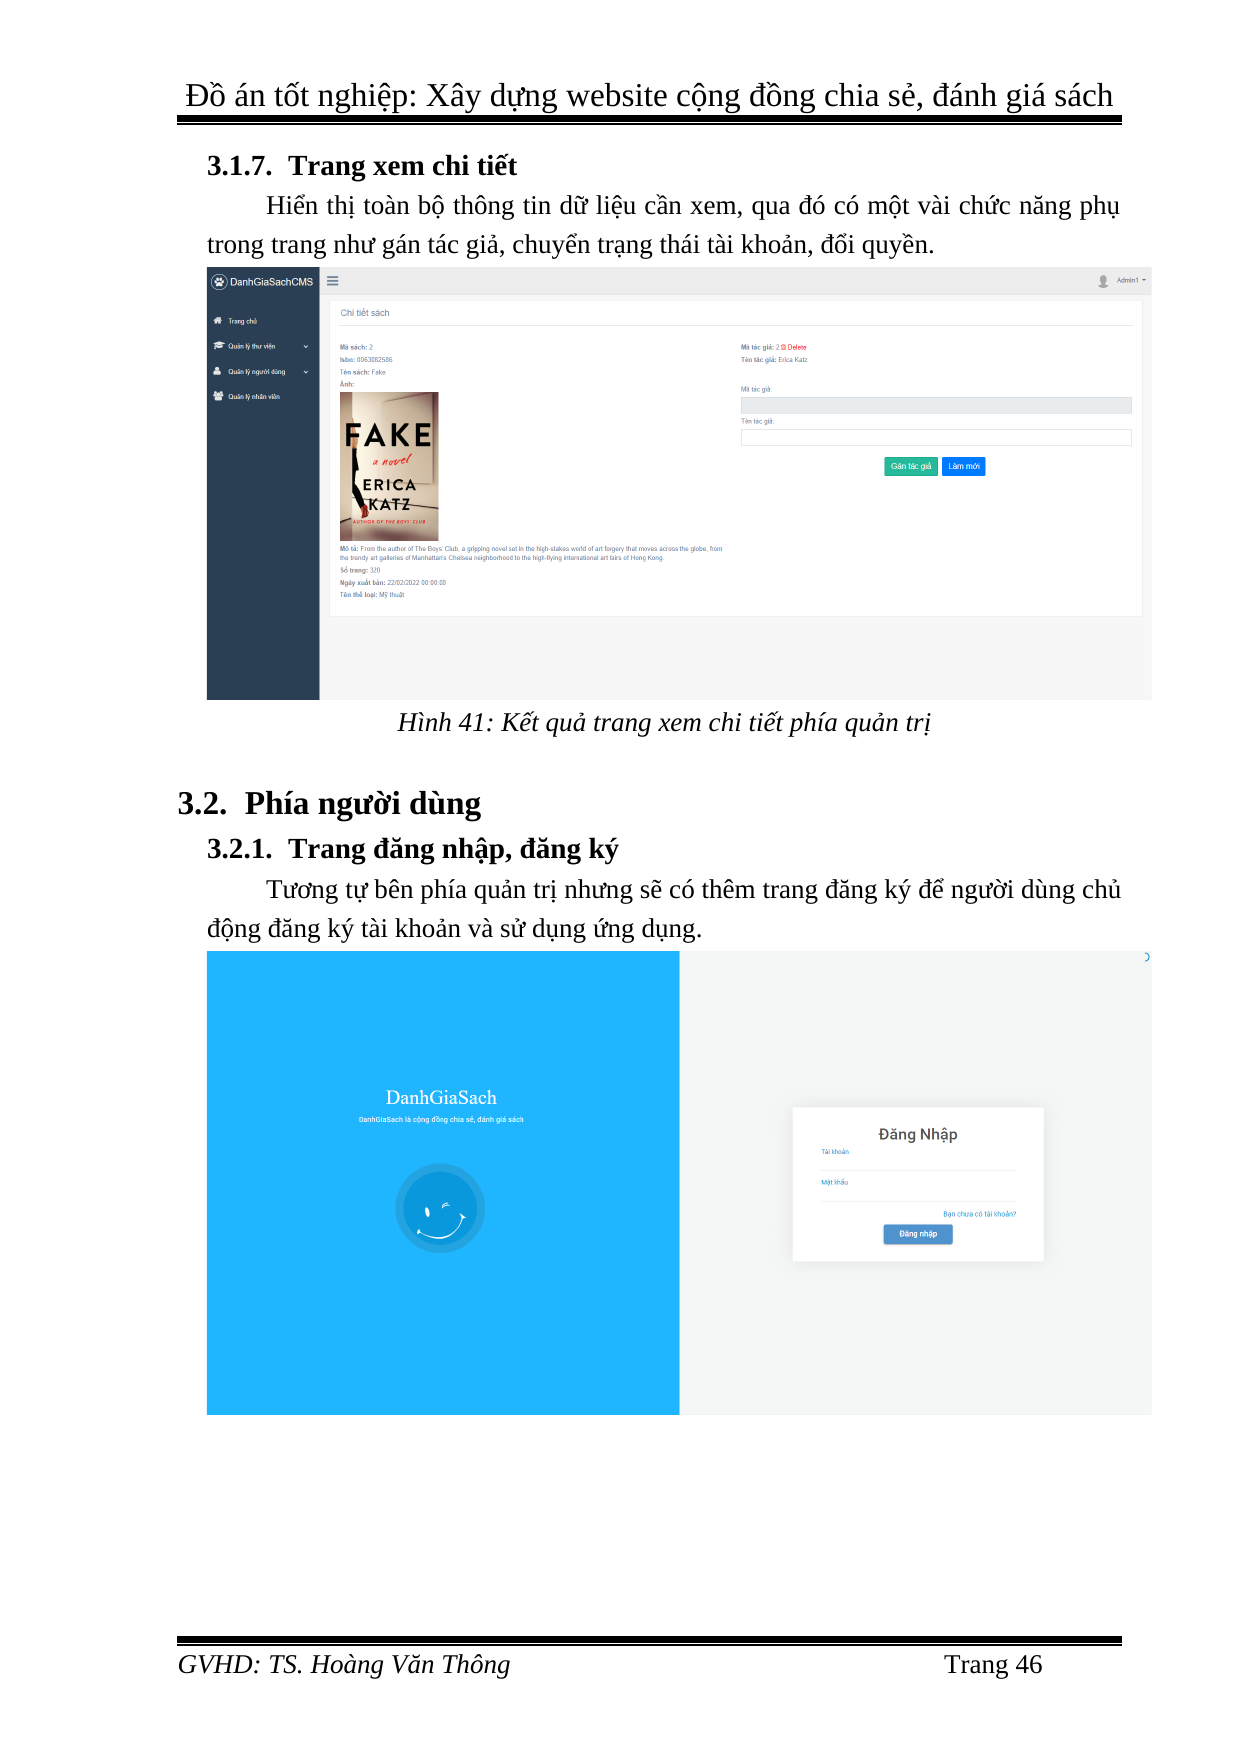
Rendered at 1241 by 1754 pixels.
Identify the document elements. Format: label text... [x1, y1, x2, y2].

list Phía người dùng [177, 783, 1122, 822]
list Tương tự bên phía quản trị nhưng sẽ có thêm trang đăng ký để người dùng chủ động đăng ký tài khoản và sử dụng ứng dụng. [207, 873, 1122, 943]
picture [206, 951, 1152, 1415]
list Hình 41: Kết quả trang xem chi tiết phía quản trị [207, 706, 1122, 737]
list Trang xem chi tiết [207, 148, 1122, 181]
picture [206, 267, 1152, 700]
list Trang đăng nhập, đăng ký [207, 831, 1122, 865]
list Hiển thị toàn bộ thông tin dữ liệu cần xem, qua đó có một vài chức năng phụ trong trang như gán tác giả, chuyển trạng thái tài khoản, đổi quyền. [207, 189, 1122, 259]
